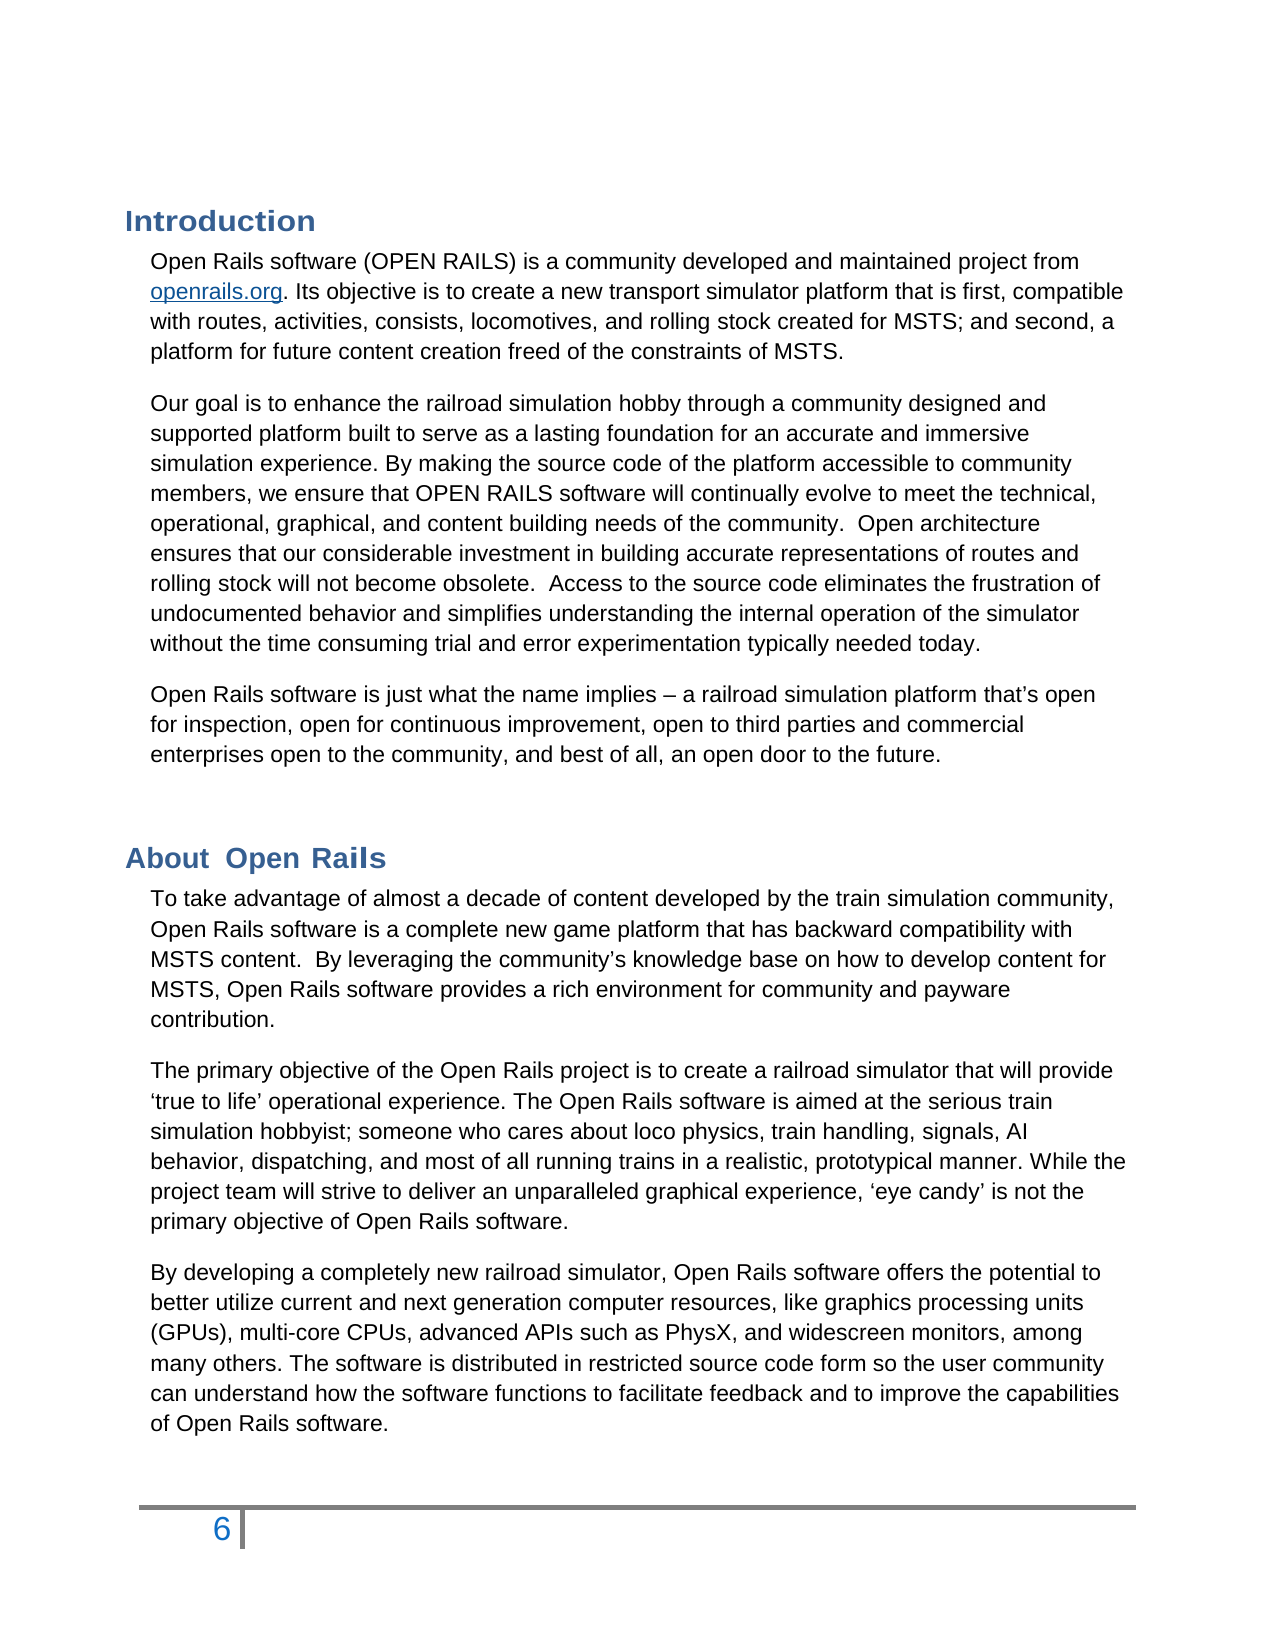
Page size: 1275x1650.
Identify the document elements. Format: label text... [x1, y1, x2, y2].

text To take advantage of almost a decade of content developed by the train simulation community, Open Rails software is a complete new game platform that has backward compatibility with MSTS content. By leveraging the community’s knowledge base on how to develop content for MSTS, Open Rails software provides a rich environment for community and payware contribution. [150, 885, 1118, 1032]
subtitle Introduction [125, 204, 1150, 238]
text behavior, dispatching, and most of all running trains in a realistic, prototypical manner. While the project team will strive to deliver an unparalleled graphical experience, ‘eye candy’ is not the primary objective of Open Rails software. [150, 1148, 1129, 1234]
text Our goal is to enhance the railroad simulation hobby through a community designed and supported platform built to serve as a lasting foundation for an accurate and immersive simulation experience. By making the source code of the platform accessible to community members, we ensure that OPEN RAILS software will continually evolve to meet the technical, operational, graphical, and content building needs of the community. Open architecture ensures that our considerable investment in building accurate representations of routes and rolling stock will not become obsolete. Access to the source code eliminates the frustration of undocumented behavior and simplifies understanding the internal operation of the simulator without the time consuming trial and error experimentation typically needed today. [150, 389, 1104, 656]
text Open Rails software (OPEN RAILS) is a community developed and maintained project from openrails.org. Its objective is to create a new transport simulator platform that is first, compatible with routes, activities, consists, locomotives, and rolling stock created for MSTS; and second, a platform for future content creation freed of the constraints of MSTS. [150, 248, 1128, 365]
text By developing a completely new railroad simulator, Open Rails software offers the potential to better utilize current and next generation computer resources, like graphics processing units (GPUs), multi-core CPUs, advanced APIs such as PhysX, and widescreen monitors, among many others. The software is distributed in restricted source code form so the user community can understand how the software functions to facilitate feedback and to improve the capabilities of Open Rails software. [150, 1259, 1123, 1436]
subtitle About Open Rails [125, 841, 1150, 875]
text Open Rails software is just what the name implies – a railroad simulation platform that’s open for inspection, open for continuous improvement, open to third parties and commercial enterprises open to the community, and best of all, an open door to the future. [150, 681, 1100, 767]
text The primary objective of the Open Rails project is to create a railroad simulator that will provide [150, 1057, 1152, 1083]
text ‘true to life’ operational experience. The Open Rails software is aimed at the serious train simulation hobbyist; someone who cares about loco physics, train handling, signals, AI [150, 1088, 1057, 1144]
